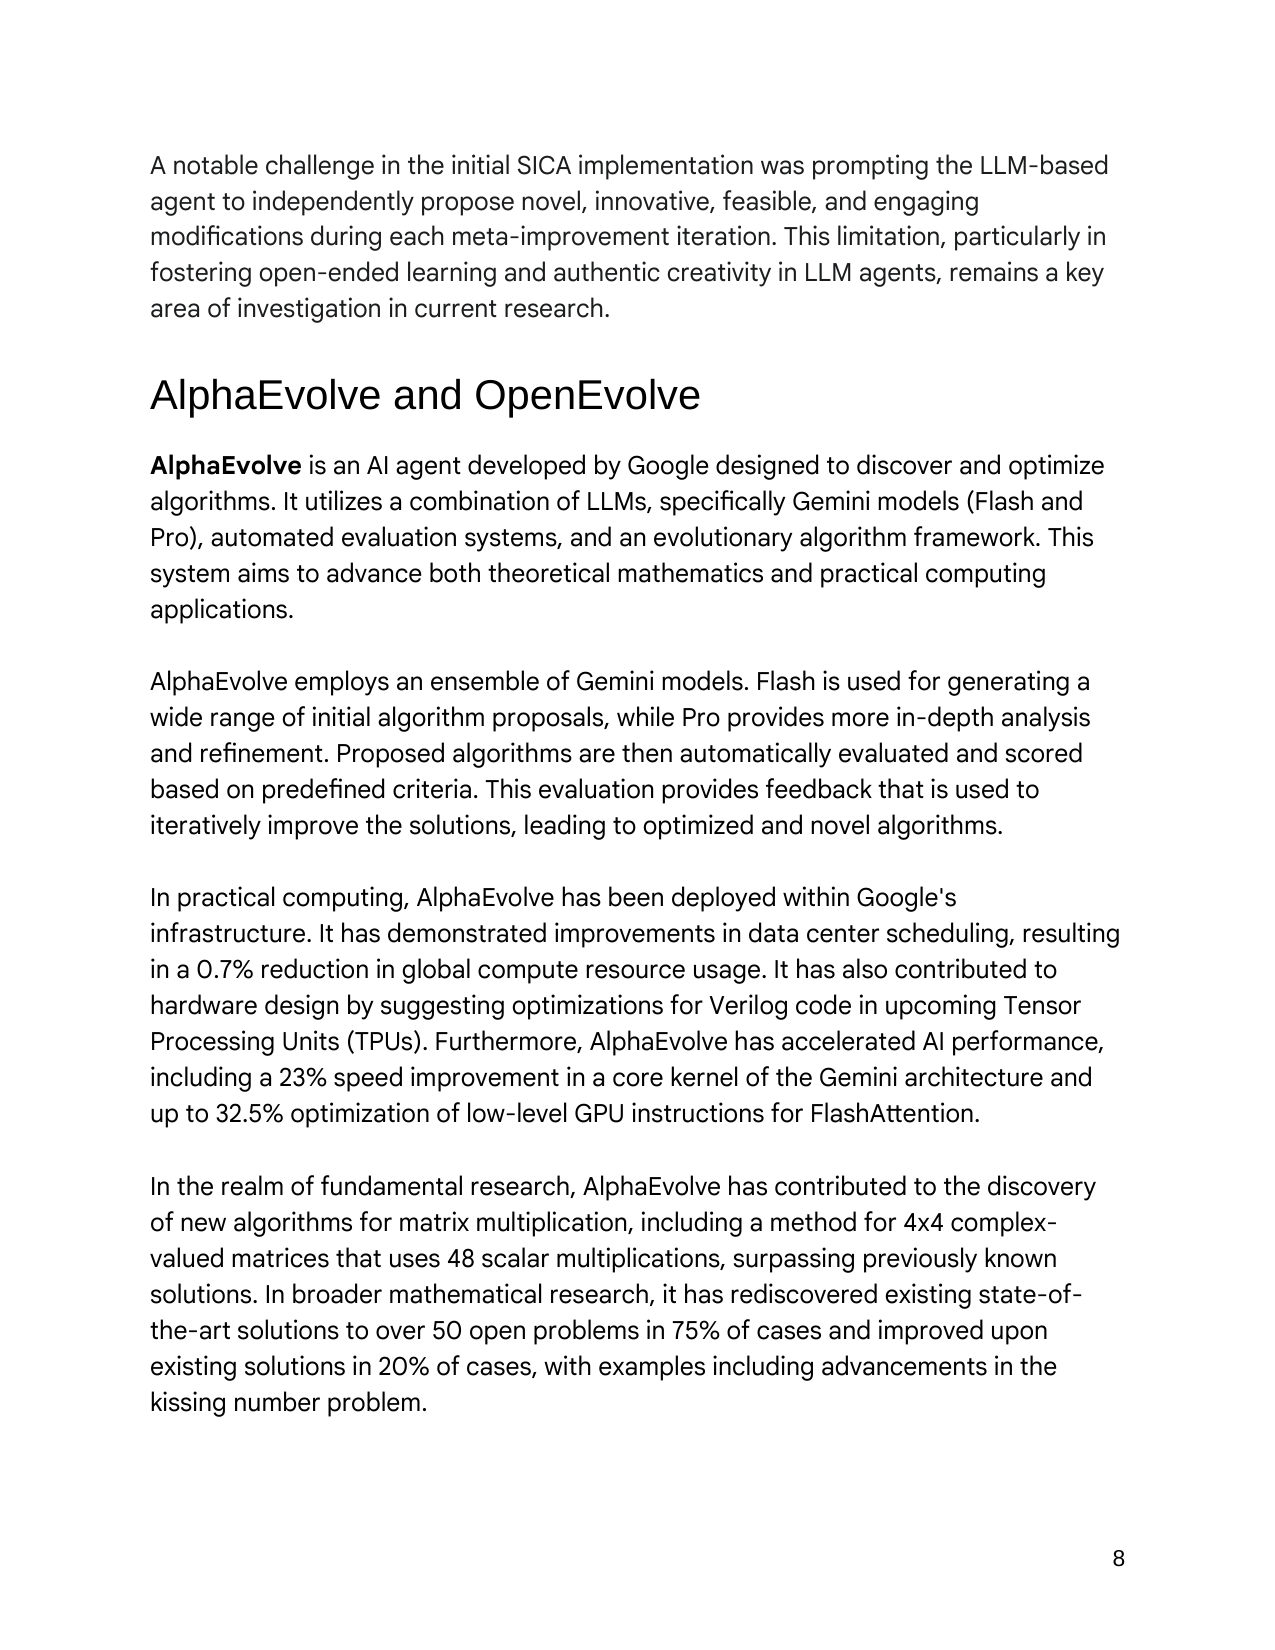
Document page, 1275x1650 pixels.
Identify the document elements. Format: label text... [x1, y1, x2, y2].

text AlphaEvolve employs an ensemble of Gemini models. Flash is used for generating a wide range of initial algorithm proposals, while Pro provides more in-depth analysis and refinement. Proposed algorithms are then automatically evaluated and scored based on predefined criteria. This evaluation provides feedback that is used to iteratively improve the solutions, leading to optimized and novel algorithms. [150, 666, 1125, 842]
text In the realm of fundamental research, AlphaEvolve has contributed to the discovery of new algorithms for matrix multiplication, including a method for 4x4 complex-valued matrices that uses 48 scalar multiplications, surpassing previously known solutions. In broader mathematical research, it has rediscovered existing state-of-the-art solutions to over 50 open problems in 75% of cases and improved upon existing solutions in 20% of cases, with examples including advancements in the kissing number problem. [150, 1171, 1125, 1418]
text A notable challenge in the initial SICA implementation was prompting the LLM-based agent to independently propose novel, innovative, feasible, and engaging modifications during each meta-improvement iteration. This limitation, particularly in fostering open-ended learning and authentic creativity in LLM agents, remains a key area of investigation in current research. [150, 150, 1125, 324]
text AlphaEvolve is an AI agent developed by Google designed to discover and optimize algorithms. It utilizes a combination of LLMs, specifically Gemini models (Flash and Pro), automated evaluation systems, and an evolutionary algorithm framework. This system aims to advance both theoretical mathematics and practical computing applications. [150, 450, 1125, 625]
text In practical computing, AlphaEvolve has been deployed within Google's infrastructure. It has demonstrated improvements in data center scheduling, resulting in a 0.7% reduction in global compute resource usage. It has also contributed to hardware design by suggesting optimizations for Verilog code in upcoming Tensor Processing Units (TPUs). Furthermore, AlphaEvolve has accelerated AI performance, including a 23% speed improvement in a core kernel of the Gemini architecture and up to 32.5% optimization of low-level GPU instructions for FlashAttention. [150, 882, 1125, 1130]
subtitle AlphaEvolve and OpenEvolve [150, 370, 1125, 418]
